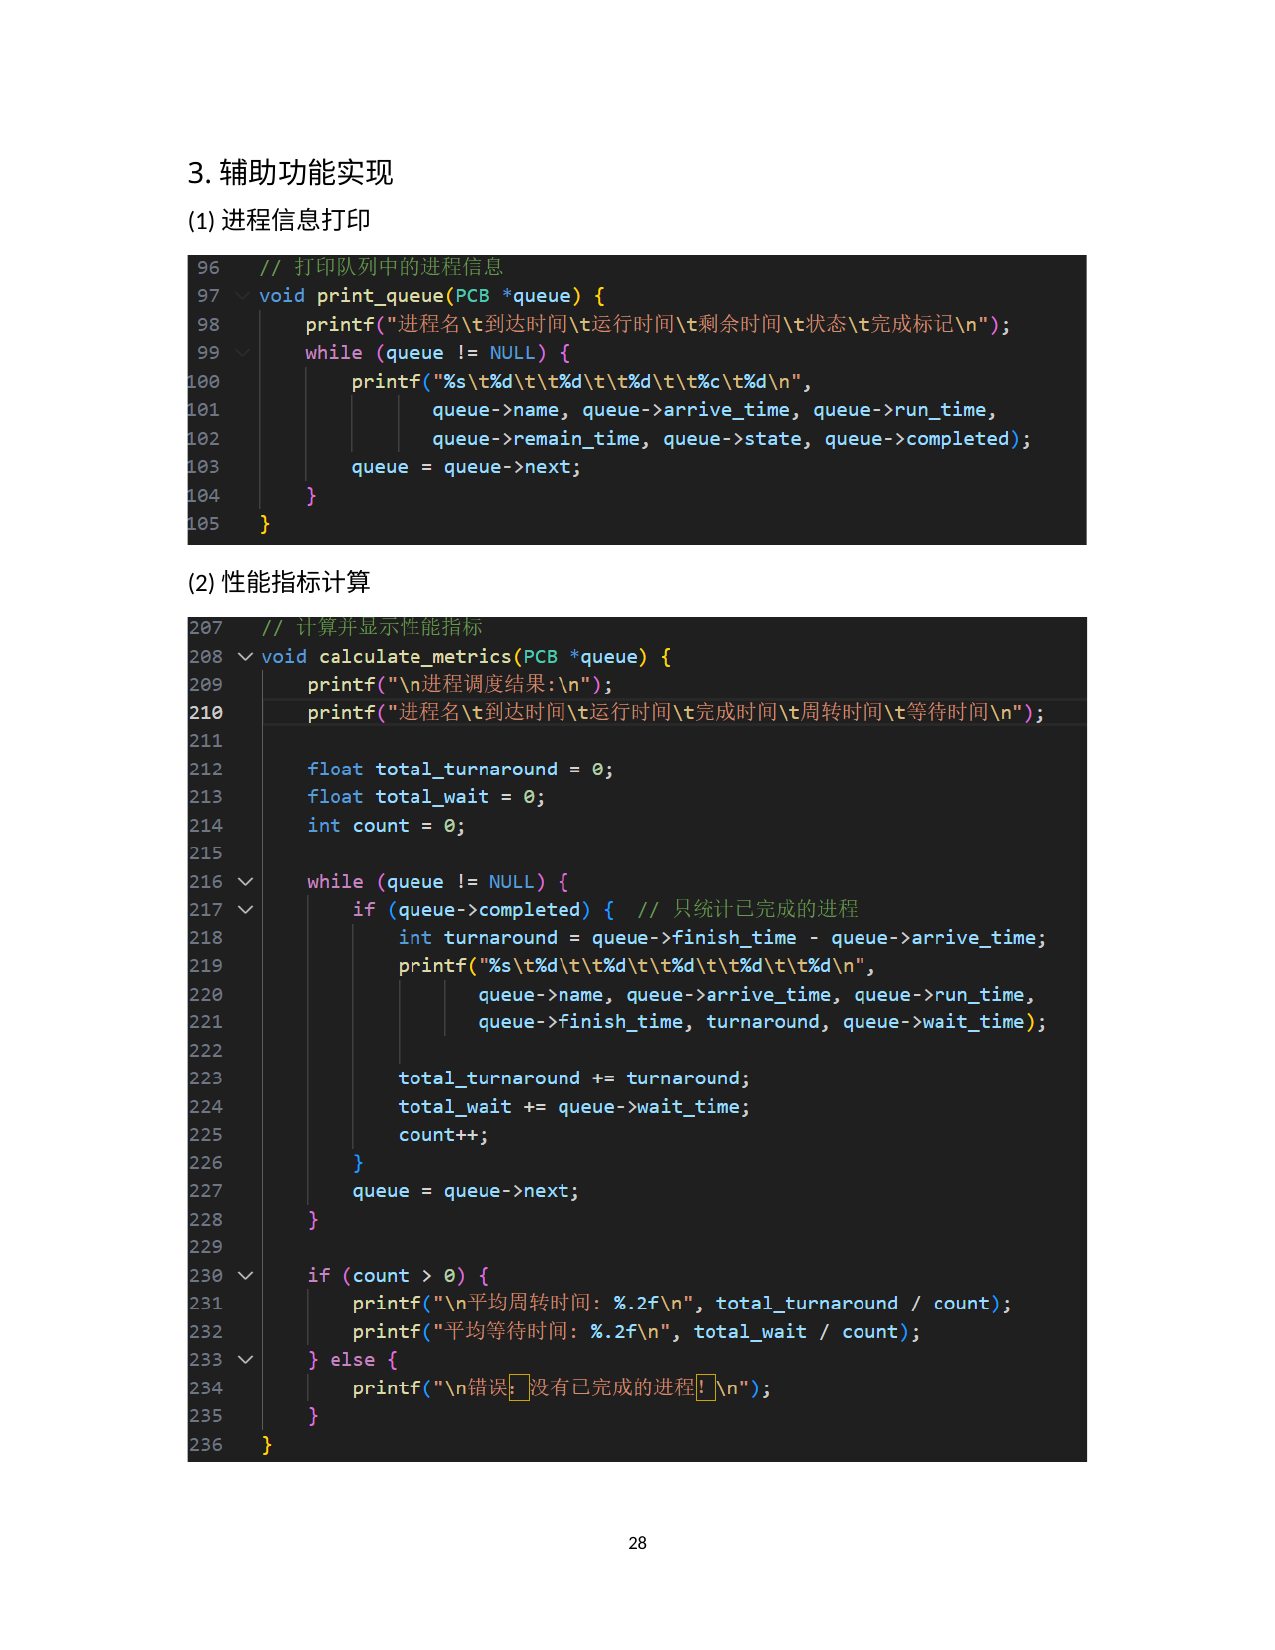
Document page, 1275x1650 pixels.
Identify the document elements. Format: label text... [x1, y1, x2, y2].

subtitle 3. 辅助功能实现 [187, 150, 1087, 192]
subtitle 性能指标计算 [187, 563, 1087, 599]
picture [187, 617, 1088, 1462]
picture [187, 255, 1087, 545]
subtitle (1) 进程信息打印 [187, 201, 1087, 237]
